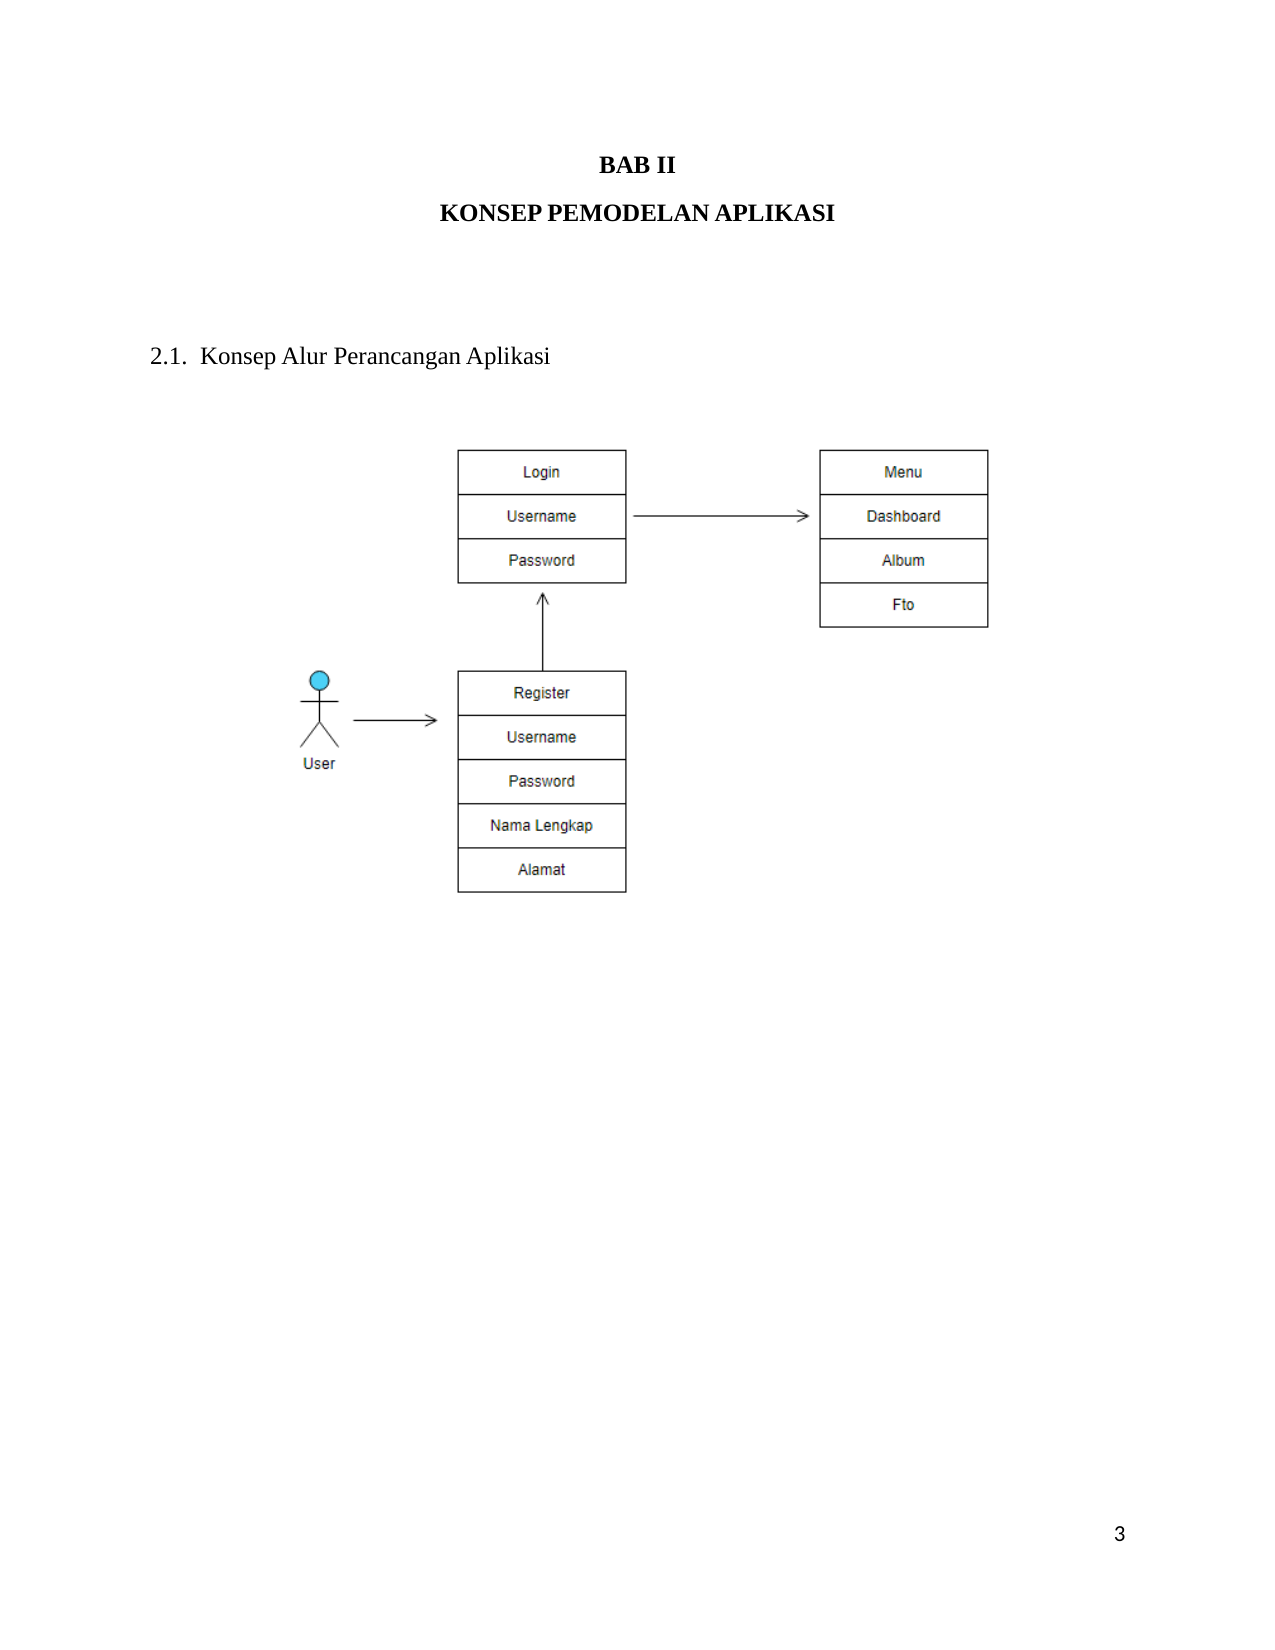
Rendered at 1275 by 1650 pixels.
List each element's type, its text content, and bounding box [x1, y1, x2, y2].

text 2.1. Konsep Alur Perancangan Aplikasi [150, 341, 1125, 369]
text BAB II [150, 150, 1125, 179]
text KONSEP PEMODELAN APLIKASI [150, 198, 1125, 226]
picture [150, 436, 1125, 913]
